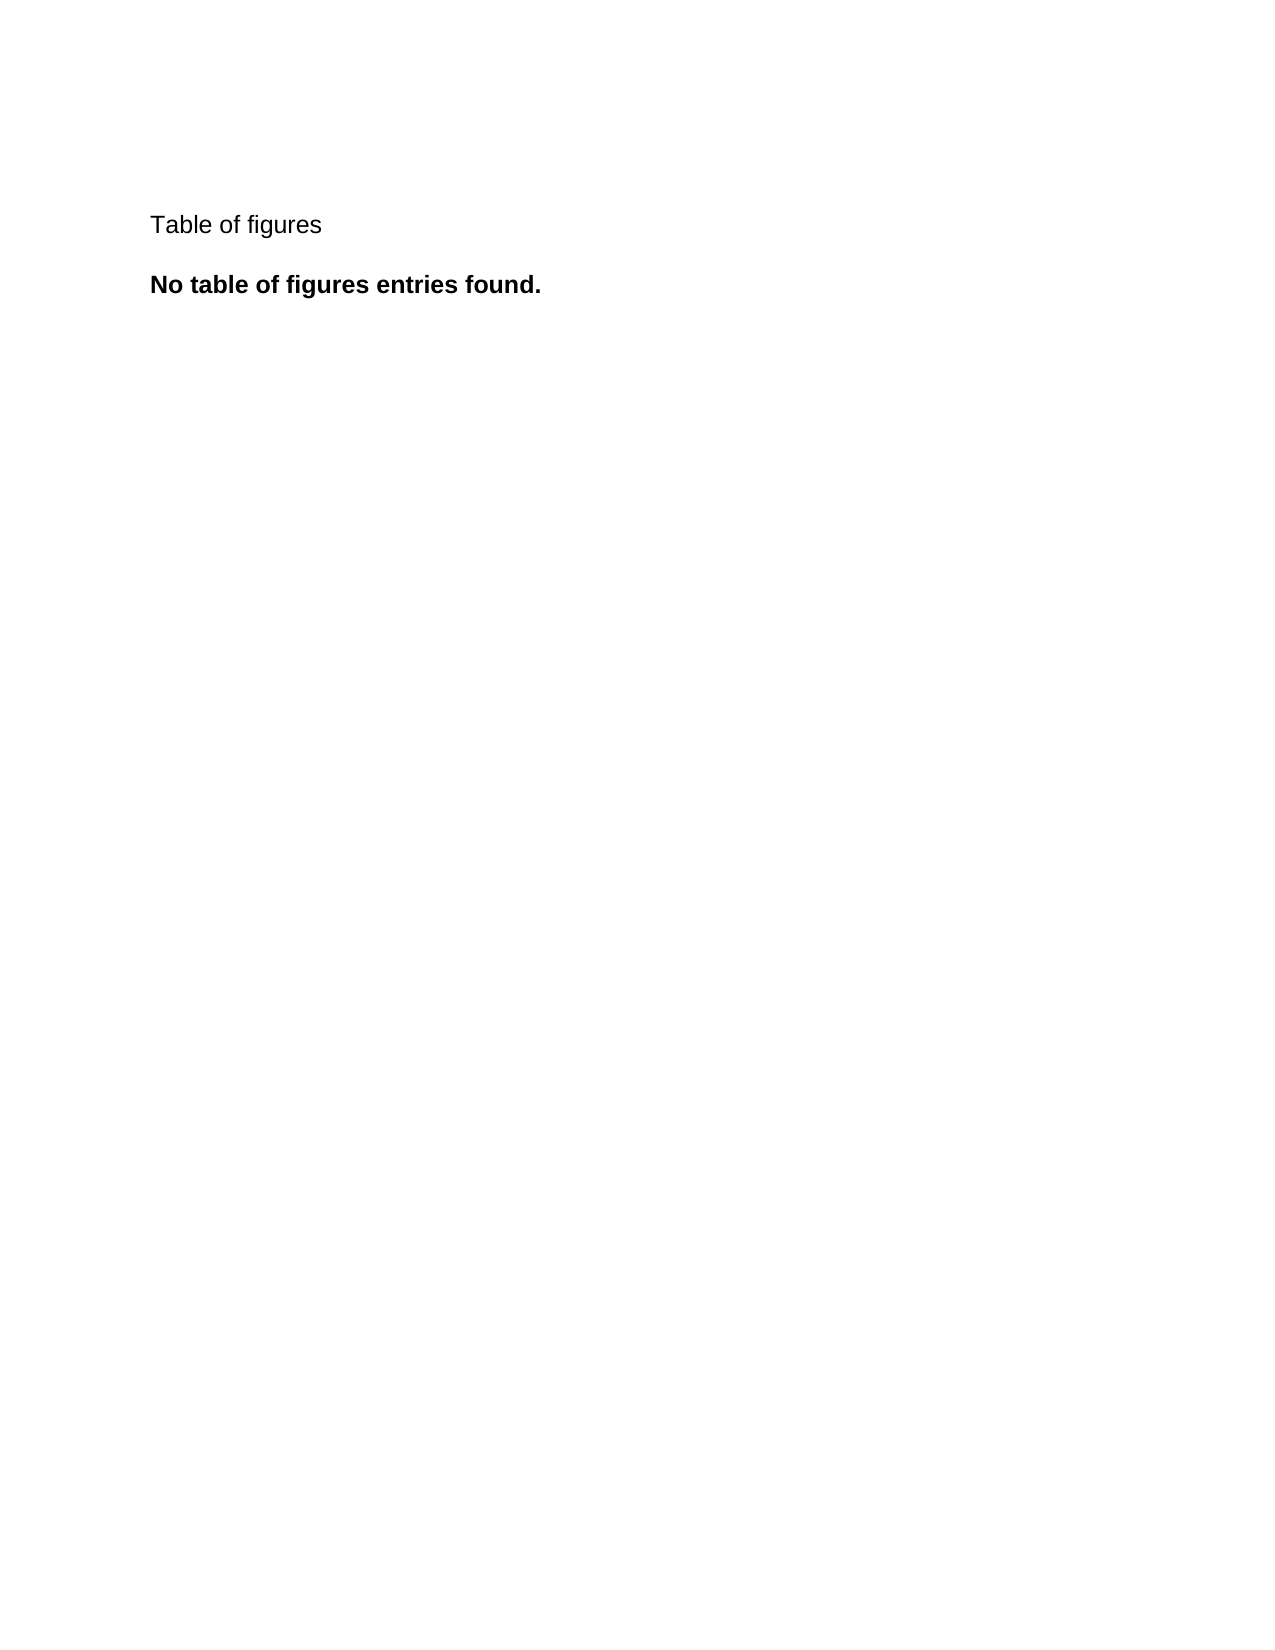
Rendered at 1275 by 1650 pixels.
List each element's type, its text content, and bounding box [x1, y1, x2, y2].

text Table of figures [150, 210, 1125, 238]
